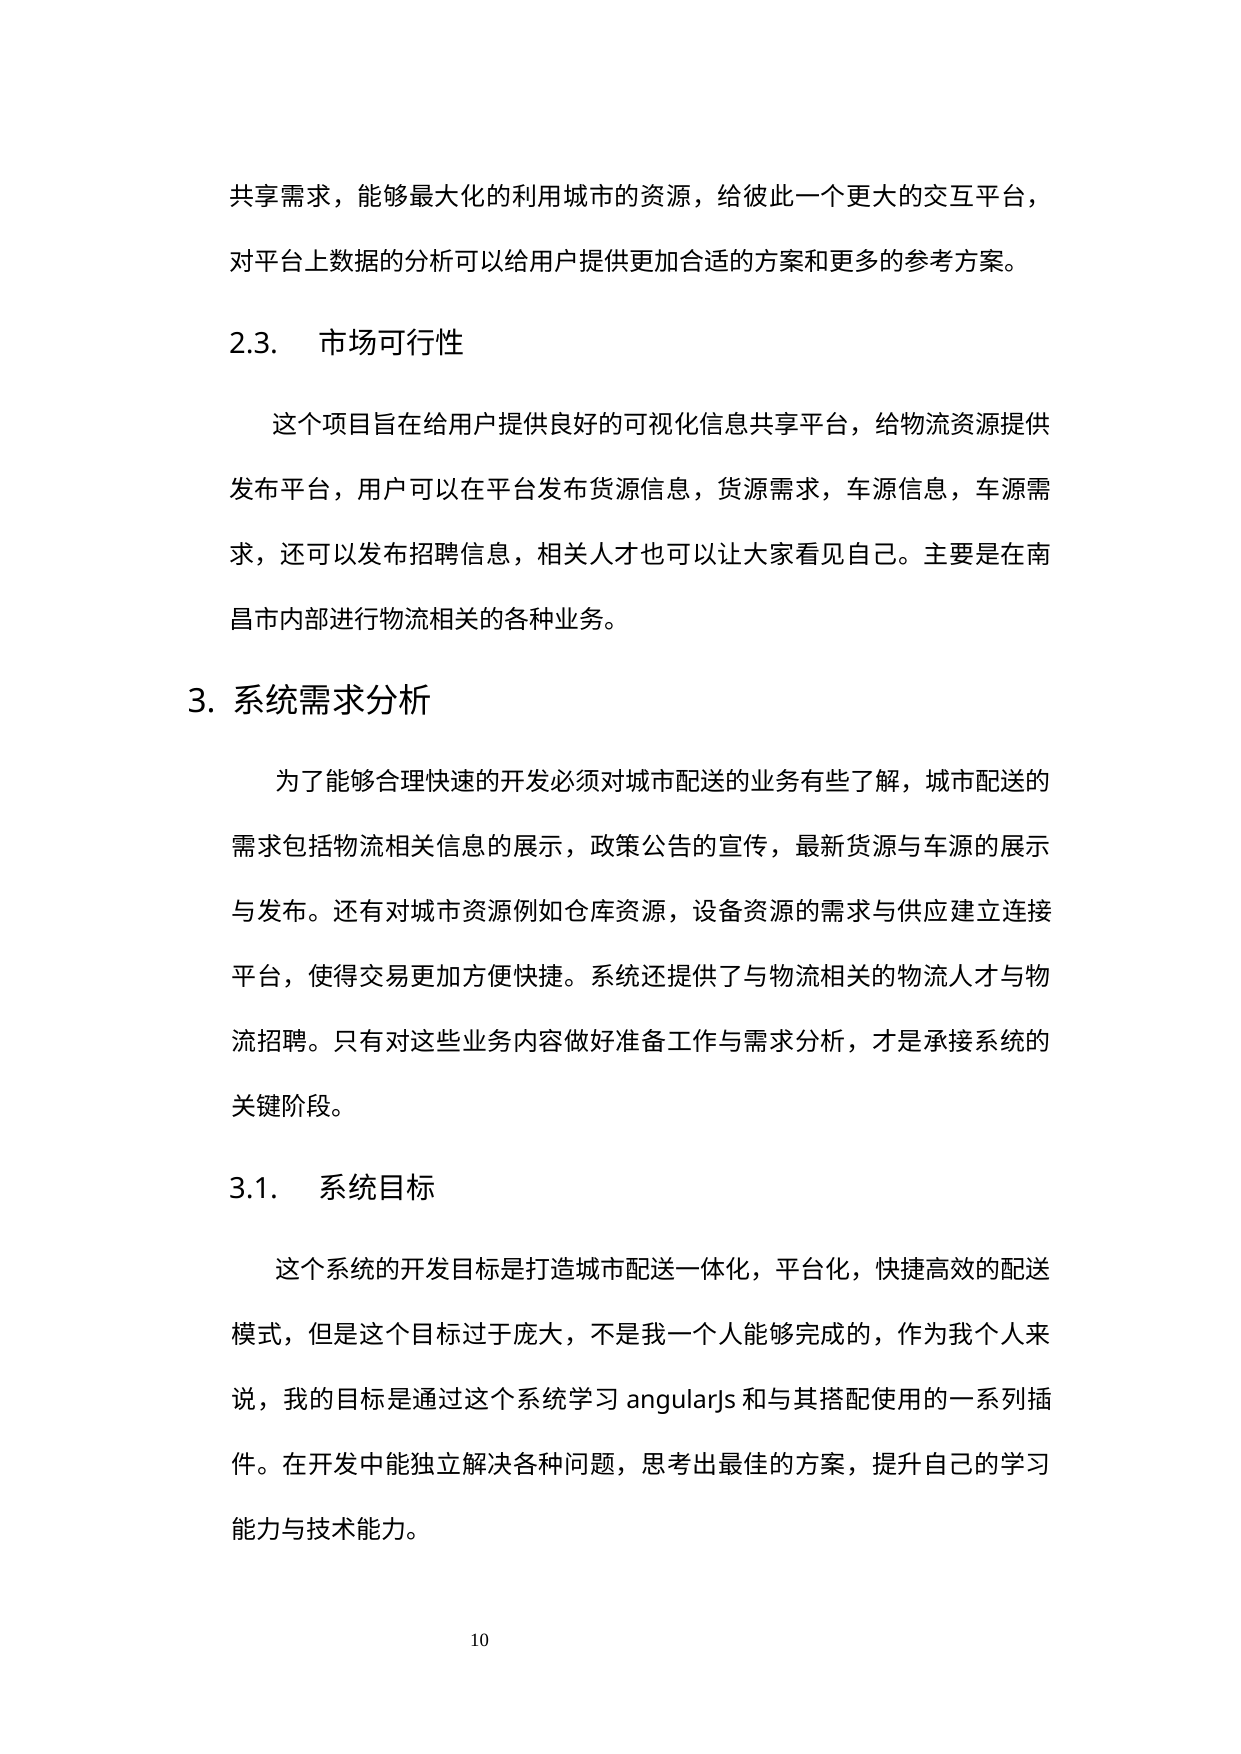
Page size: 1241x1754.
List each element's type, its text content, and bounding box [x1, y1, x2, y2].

text 这个系统的开发目标是打造城市配送一体化，平台化，快捷高效的配送模式，但是这个目标过于庞大，不是我一个人能够完成的，作为我个人来说，我的目标是通过这个系统学习angularJs和与其搭配使用的一系列插件。在开发中能独立解决各种问题，思考出最佳的方案，提升自己的学习能力与技术能力。 [231, 1235, 1053, 1560]
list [229, 162, 1053, 292]
text 为了能够合理快速的开发必须对城市配送的业务有些了解，城市配送的需求包括物流相关信息的展示，政策公告的宣传，最新货源与车源的展示与发布。还有对城市资源例如仓库资源，设备资源的需求与供应建立连接平台，使得交易更加方便快捷。系统还提供了与物流相关的物流人才与物流招聘。只有对这些业务内容做好准备工作与需求分析，才是承接系统的关键阶段。 [231, 747, 1053, 1137]
list 这个项目旨在给用户提供良好的可视化信息共享平台，给物流资源提供发布平台，用户可以在平台发布货源信息，货源需求，车源信息，车源需求，还可以发布招聘信息，相关人才也可以让大家看见自己。主要是在南昌市内部进行物流相关的各种业务。 [229, 390, 1053, 650]
list 系统需求分析 [187, 666, 1053, 731]
list 市场可行性 [229, 308, 1053, 373]
list 系统目标 [229, 1154, 1053, 1219]
